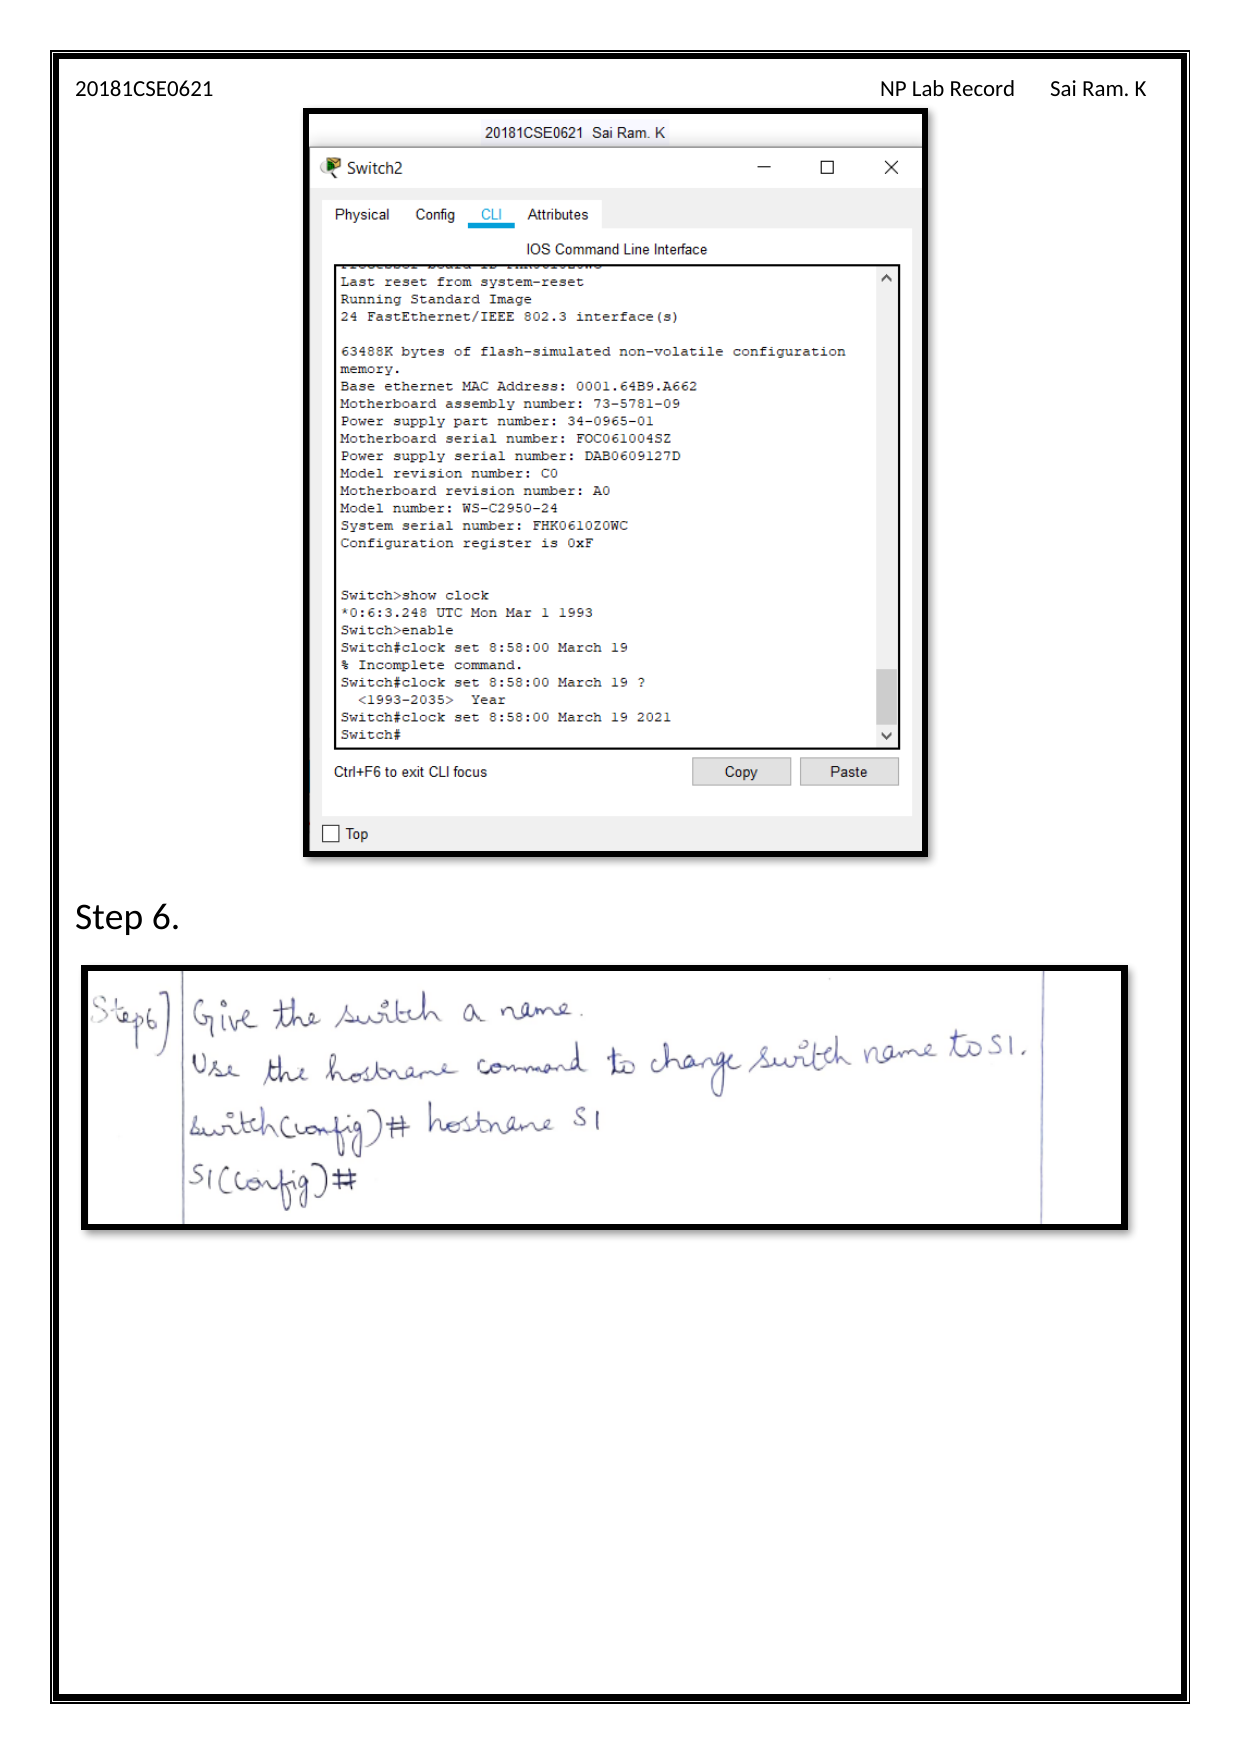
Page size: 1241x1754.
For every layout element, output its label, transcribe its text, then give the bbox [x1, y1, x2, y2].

picture [309, 114, 922, 851]
text Step 6. [75, 893, 1165, 938]
picture [88, 971, 1121, 1224]
